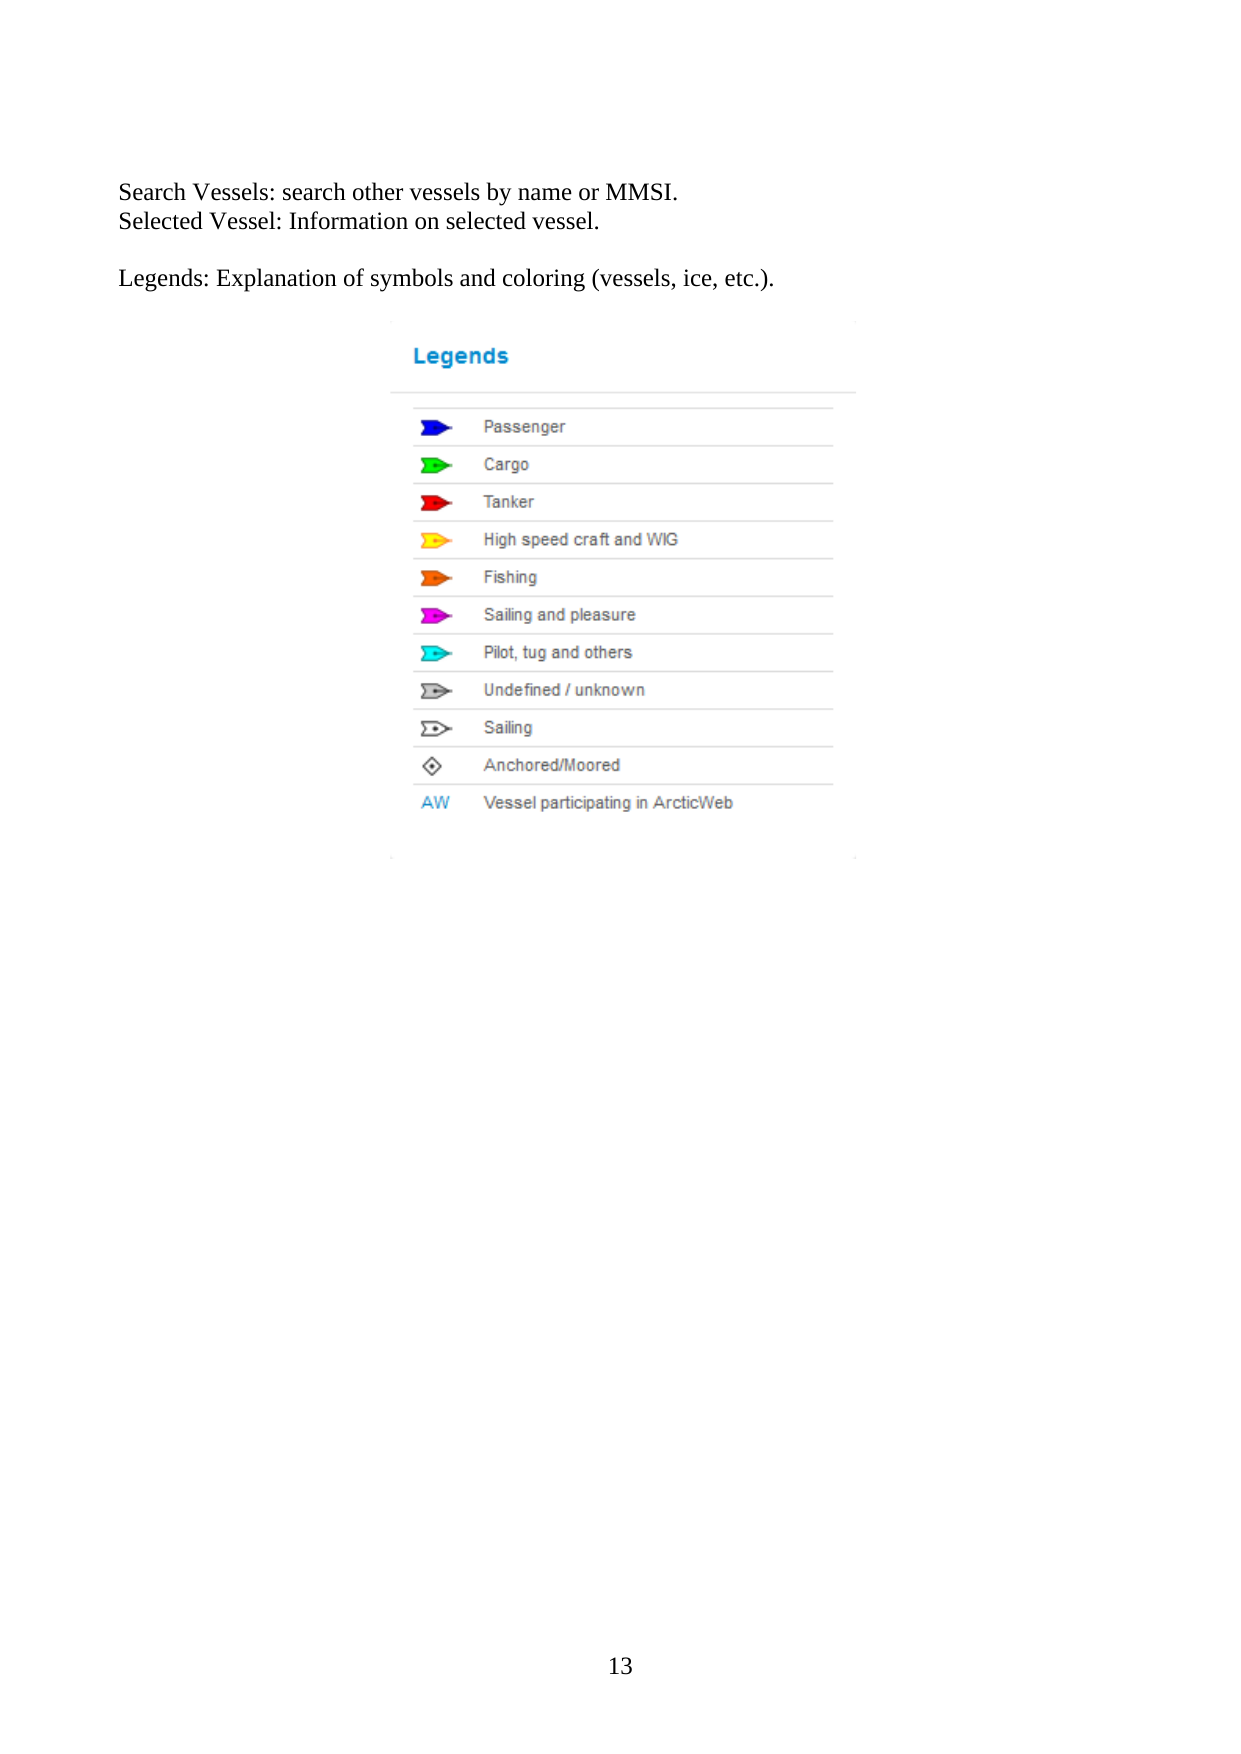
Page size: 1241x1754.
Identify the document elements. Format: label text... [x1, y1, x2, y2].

text Search Vessels: search other vessels by name or MMSI. [118, 177, 1122, 206]
picture [390, 321, 857, 859]
text Selected Vessel: Information on selected vessel. [118, 206, 1122, 235]
text Legends: Explanation of symbols and coloring (vessels, ice, etc.). [118, 263, 1122, 292]
